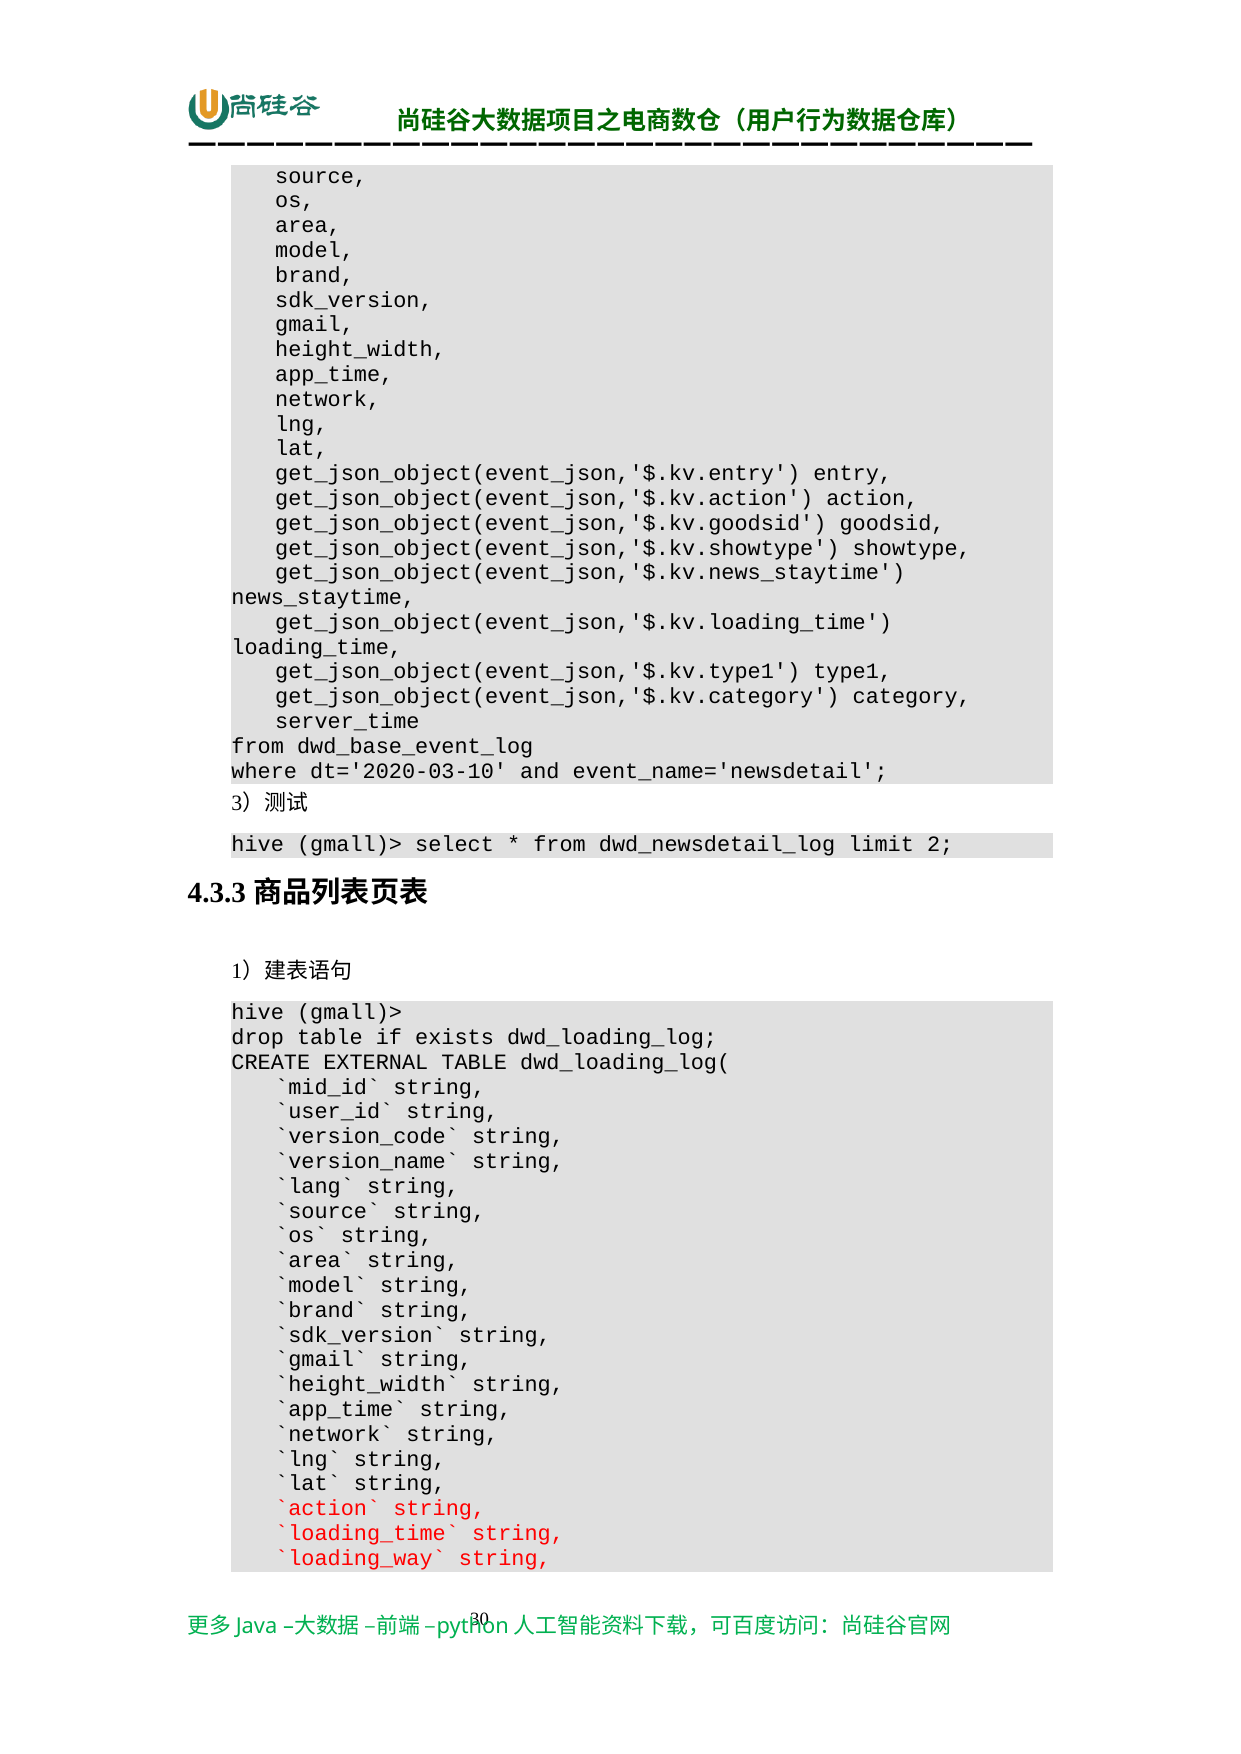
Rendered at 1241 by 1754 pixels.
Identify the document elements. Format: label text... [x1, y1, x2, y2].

text get_json_object(event_json,'$.kv.showtype') showtype, [231, 537, 1053, 561]
text lat, [231, 437, 1053, 462]
text get_json_object(event_json,'$.kv.goodsid') goodsid, [231, 512, 1053, 537]
text from dwd_base_event_log [231, 735, 1053, 760]
text `network` string, [231, 1423, 1053, 1448]
text `loading_way` string, [231, 1547, 1053, 1572]
text `loading_time` string, [231, 1522, 1053, 1547]
picture [187, 88, 320, 130]
subtitle 4.3.3 商品列表页表 [187, 858, 1053, 923]
text `source` string, [231, 1200, 1053, 1224]
text server_time [231, 710, 1053, 735]
text `lang` string, [231, 1175, 1053, 1200]
text app_time, [231, 363, 1053, 388]
text `model` string, [231, 1274, 1053, 1299]
text `user_id` string, [231, 1101, 1053, 1125]
text CREATE EXTERNAL TABLE dwd_loading_log( [231, 1051, 1053, 1076]
text `version_code` string, [231, 1125, 1053, 1150]
text get_json_object(event_json,'$.kv.type1') type1, [231, 661, 1053, 685]
text `height_width` string, [231, 1373, 1053, 1398]
text hive (gmall)> [231, 1001, 1053, 1026]
text `sdk_version` string, [231, 1324, 1053, 1348]
text `app_time` string, [231, 1398, 1053, 1423]
text `lat` string, [231, 1472, 1053, 1497]
text gmail, [231, 313, 1053, 338]
text where dt='2020-03-10' and event_name='newsdetail'; [231, 760, 1053, 784]
text os, [231, 189, 1053, 214]
text `area` string, [231, 1249, 1053, 1274]
text source, [231, 165, 1053, 189]
text `version_name` string, [231, 1150, 1053, 1175]
text get_json_object(event_json,'$.kv.entry') entry, [231, 462, 1053, 487]
text network, [231, 388, 1053, 413]
text get_json_object(event_json,'$.kv.loading_time') loading_time, [231, 611, 1053, 661]
text height_width, [231, 338, 1053, 363]
text 1）建表语句 [187, 953, 1053, 986]
text `gmail` string, [231, 1348, 1053, 1373]
text hive (gmall)> select * from dwd_newsdetail_log limit 2; [231, 833, 1053, 858]
text `mid_id` string, [231, 1076, 1053, 1101]
text model, [231, 239, 1053, 264]
text get_json_object(event_json,'$.kv.action') action, [231, 487, 1053, 512]
text drop table if exists dwd_loading_log; [231, 1026, 1053, 1051]
text `os` string, [231, 1224, 1053, 1249]
text brand, [231, 264, 1053, 289]
text get_json_object(event_json,'$.kv.news_staytime') news_staytime, [231, 561, 1053, 611]
text `action` string, [231, 1497, 1053, 1522]
text 3）测试 [187, 784, 1053, 817]
text area, [231, 214, 1053, 239]
text sdk_version, [231, 289, 1053, 313]
text lng, [231, 413, 1053, 437]
text get_json_object(event_json,'$.kv.category') category, [231, 685, 1053, 710]
text `lng` string, [231, 1448, 1053, 1472]
text `brand` string, [231, 1299, 1053, 1324]
